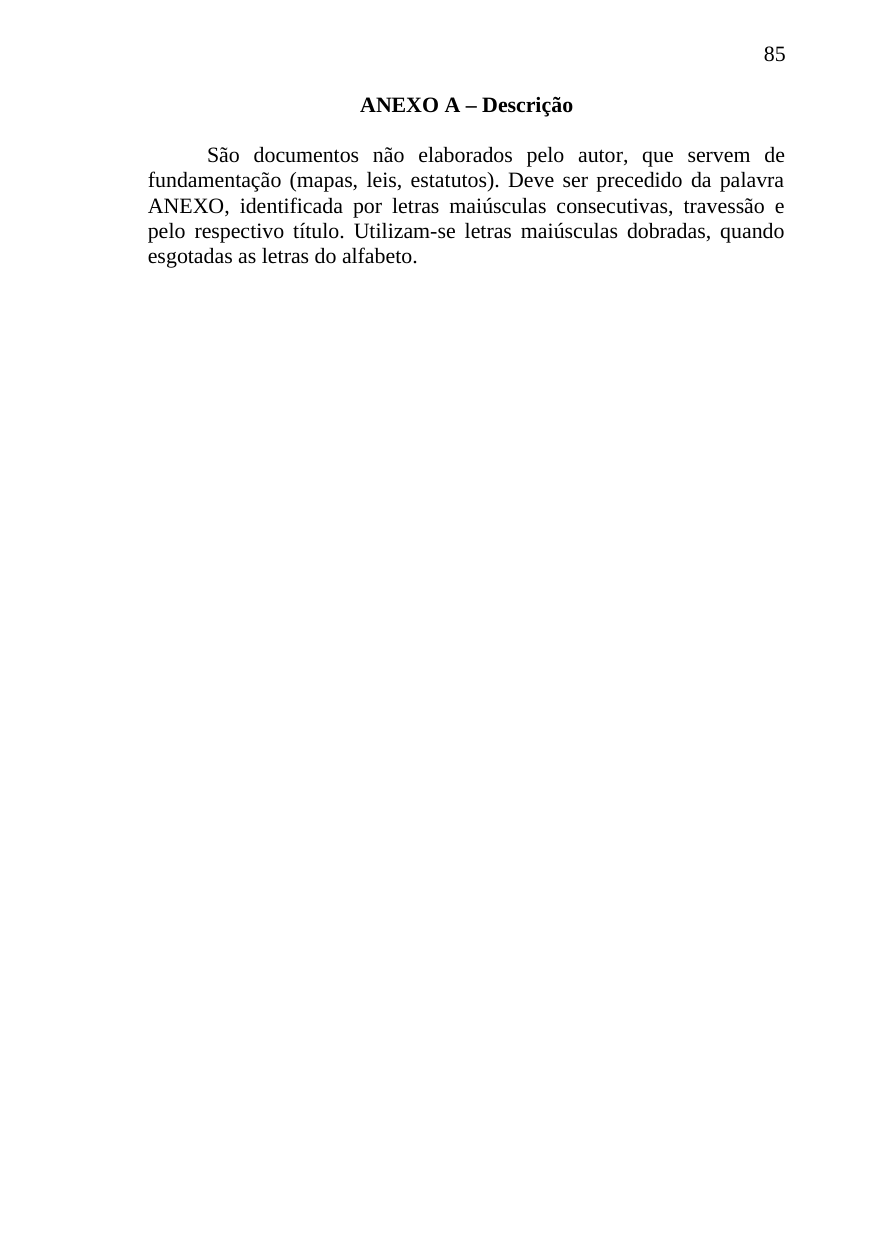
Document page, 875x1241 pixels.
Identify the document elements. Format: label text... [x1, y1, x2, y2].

text São documentos não elaborados pelo autor, que servem de fundamentação (mapas, leis, estatutos). Deve ser precedido da palavra ANEXO, identificada por letras maiúsculas consecutivas, travessão e pelo respectivo título. Utilizam-se letras maiúsculas dobradas, quando esgotadas as letras do alfabeto. [148, 142, 785, 268]
subtitle ANEXO A – Descrição [148, 92, 785, 117]
